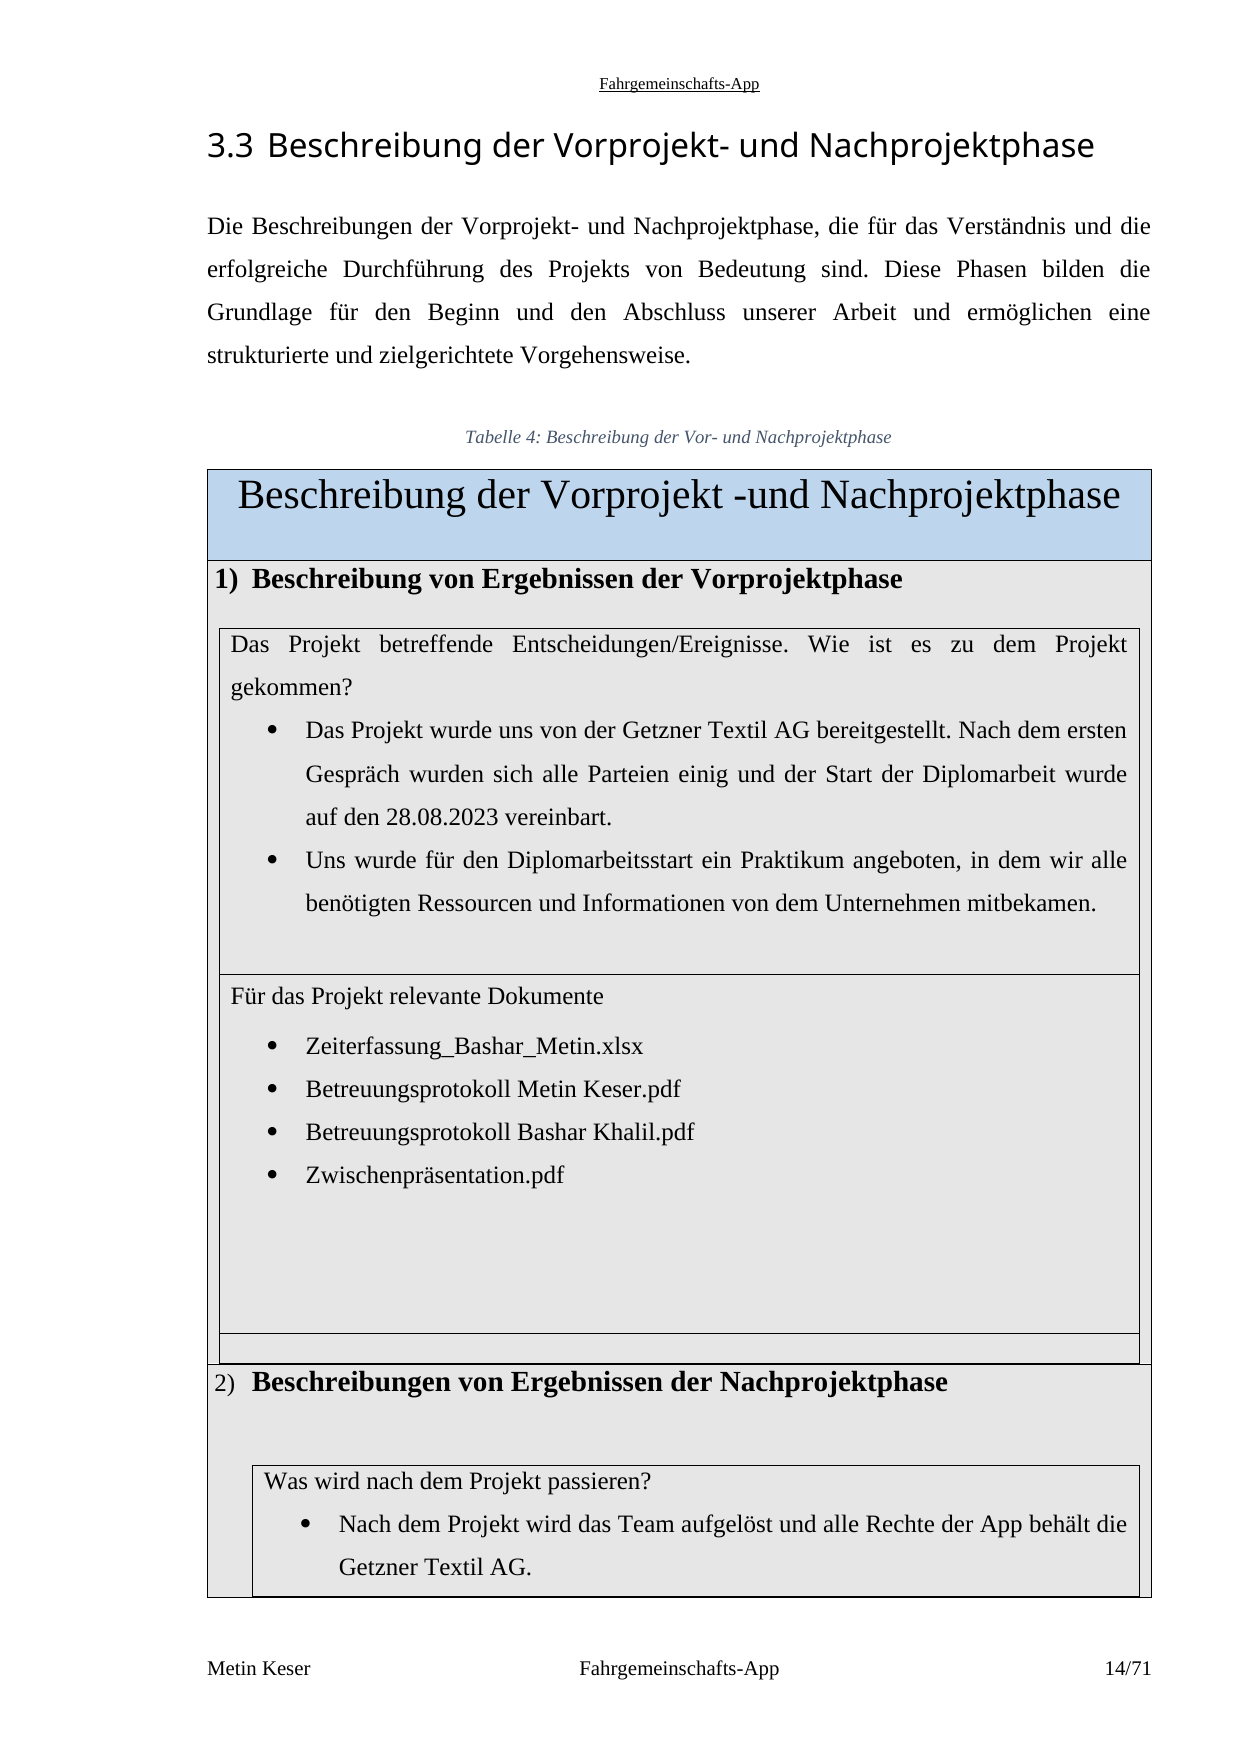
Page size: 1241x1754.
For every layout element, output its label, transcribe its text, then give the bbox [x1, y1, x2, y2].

subtitle Beschreibung der Vorprojekt- und Nachprojektphase [207, 122, 1152, 168]
table_cell Beschreibung von Ergebnissen der Vorprojektphase [208, 561, 1151, 1363]
text Tabelle 4: Beschreibung der Vor- und Nachprojektphase [207, 426, 1152, 448]
text Die Beschreibungen der Vorprojekt- und Nachprojektphase, die für das Verständnis und die erfolgreiche Durchführung des Projekts von Bedeutung sind. Diese Phasen bilden die Grundlage für den Beginn und den Abschluss unserer Arbeit und ermöglichen eine strukturierte und zielgerichtete Vorgehensweise. [207, 211, 1152, 369]
table_cell Beschreibungen von Ergebnissen der Nachprojektphase [208, 1365, 1151, 1597]
table_header Beschreibung der Vorprojekt -und Nachprojektphase [208, 470, 1151, 560]
